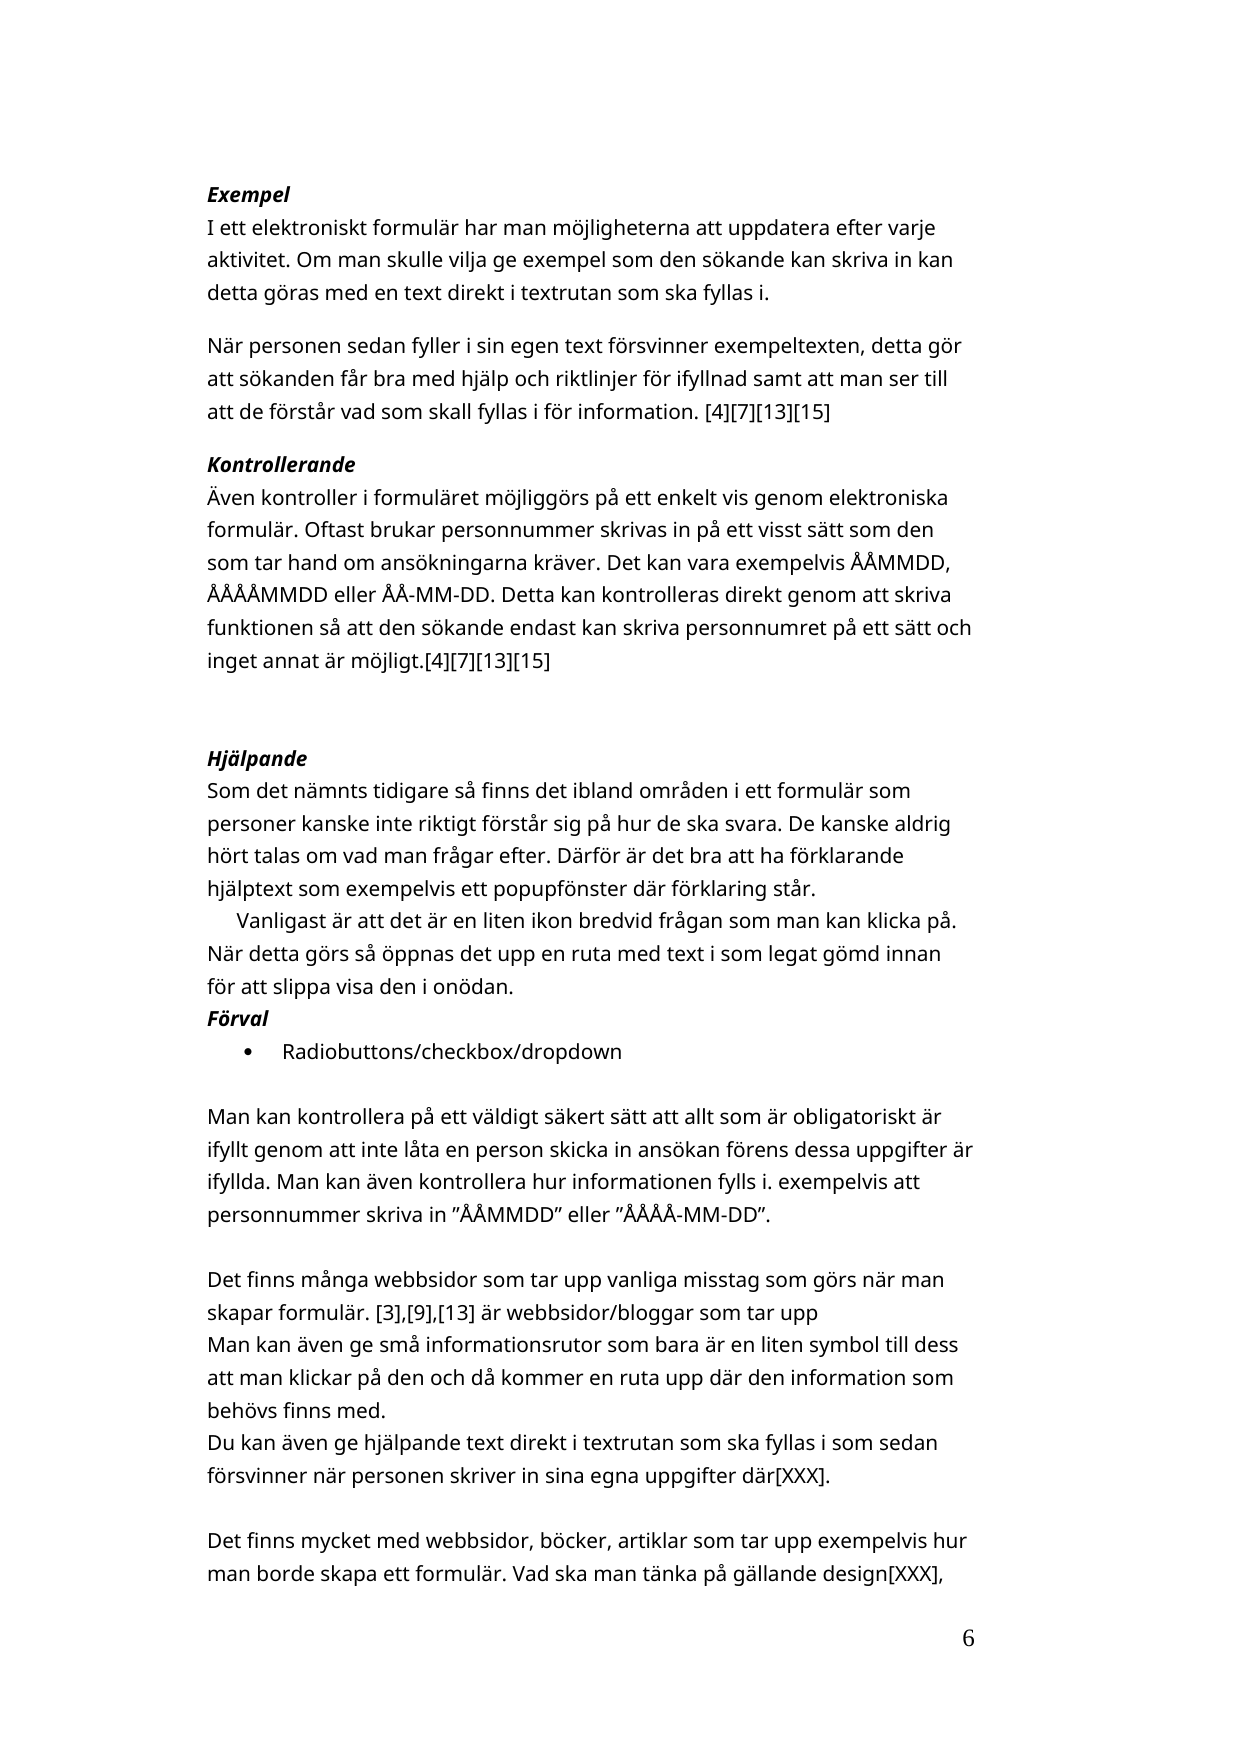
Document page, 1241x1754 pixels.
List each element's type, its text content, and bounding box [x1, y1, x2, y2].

text Kontrollerande [207, 450, 974, 479]
text Det finns många webbsidor som tar upp vanliga misstag som görs när man skapar formulär. [3],[9],[13] är webbsidor/bloggar som tar upp [207, 1265, 974, 1326]
text Du kan även ge hjälpande text direkt i textrutan som ska fyllas i som sedan försvinner när personen skriver in sina egna uppgifter där[XXX]. [207, 1428, 974, 1489]
text Exempel [207, 180, 974, 209]
text Även kontroller i formuläret möjliggörs på ett enkelt vis genom elektroniska formulär. Oftast brukar personnummer skrivas in på ett visst sätt som den som tar hand om ansökningarna kräver. Det kan vara exempelvis ÅÅMMDD, ÅÅÅÅMMDD eller ÅÅ-MM-DD. Detta kan kontrolleras direkt genom att skriva funktionen så att den sökande endast kan skriva personnumret på ett sätt och inget annat är möjligt.[4][7][13][15] [207, 483, 974, 674]
text Som det nämnts tidigare så finns det ibland områden i ett formulär som personer kanske inte riktigt förstår sig på hur de ska svara. De kanske aldrig hört talas om vad man frågar efter. Därför är det bra att ha förklarande hjälptext som exempelvis ett popupfönster där förklaring står. [207, 776, 974, 902]
list Radiobuttons/checkbox/dropdown [244, 1037, 974, 1066]
text Man kan även ge små informationsrutor som bara är en liten symbol till dess att man klickar på den och då kommer en ruta upp där den information som behövs finns med. [207, 1331, 974, 1424]
text Vanligast är att det är en liten ikon bredvid frågan som man kan klicka på. När detta görs så öppnas det upp en ruta med text i som legat gömd innan för att slippa visa den i onödan. [207, 907, 974, 1000]
text Man kan kontrollera på ett väldigt säkert sätt att allt som är obligatoriskt är ifyllt genom att inte låta en person skicka in ansökan förens dessa uppgifter är ifyllda. Man kan även kontrollera hur informationen fylls i. exempelvis att personnummer skriva in ”ÅÅMMDD” eller ”ÅÅÅÅ-MM-DD”. [207, 1102, 974, 1228]
text Förval [207, 1004, 974, 1033]
text När personen sedan fyller i sin egen text försvinner exempeltexten, detta gör att sökanden får bra med hjälp och riktlinjer för ifyllnad samt att man ser till att de förstår vad som skall fyllas i för information. [4][7][13][15] [207, 332, 974, 425]
text I ett elektroniskt formulär har man möjligheterna att uppdatera efter varje aktivitet. Om man skulle vilja ge exempel som den sökande kan skriva in kan detta göras med en text direkt i textrutan som ska fyllas i. [207, 213, 974, 307]
text Hjälpande [207, 744, 974, 772]
